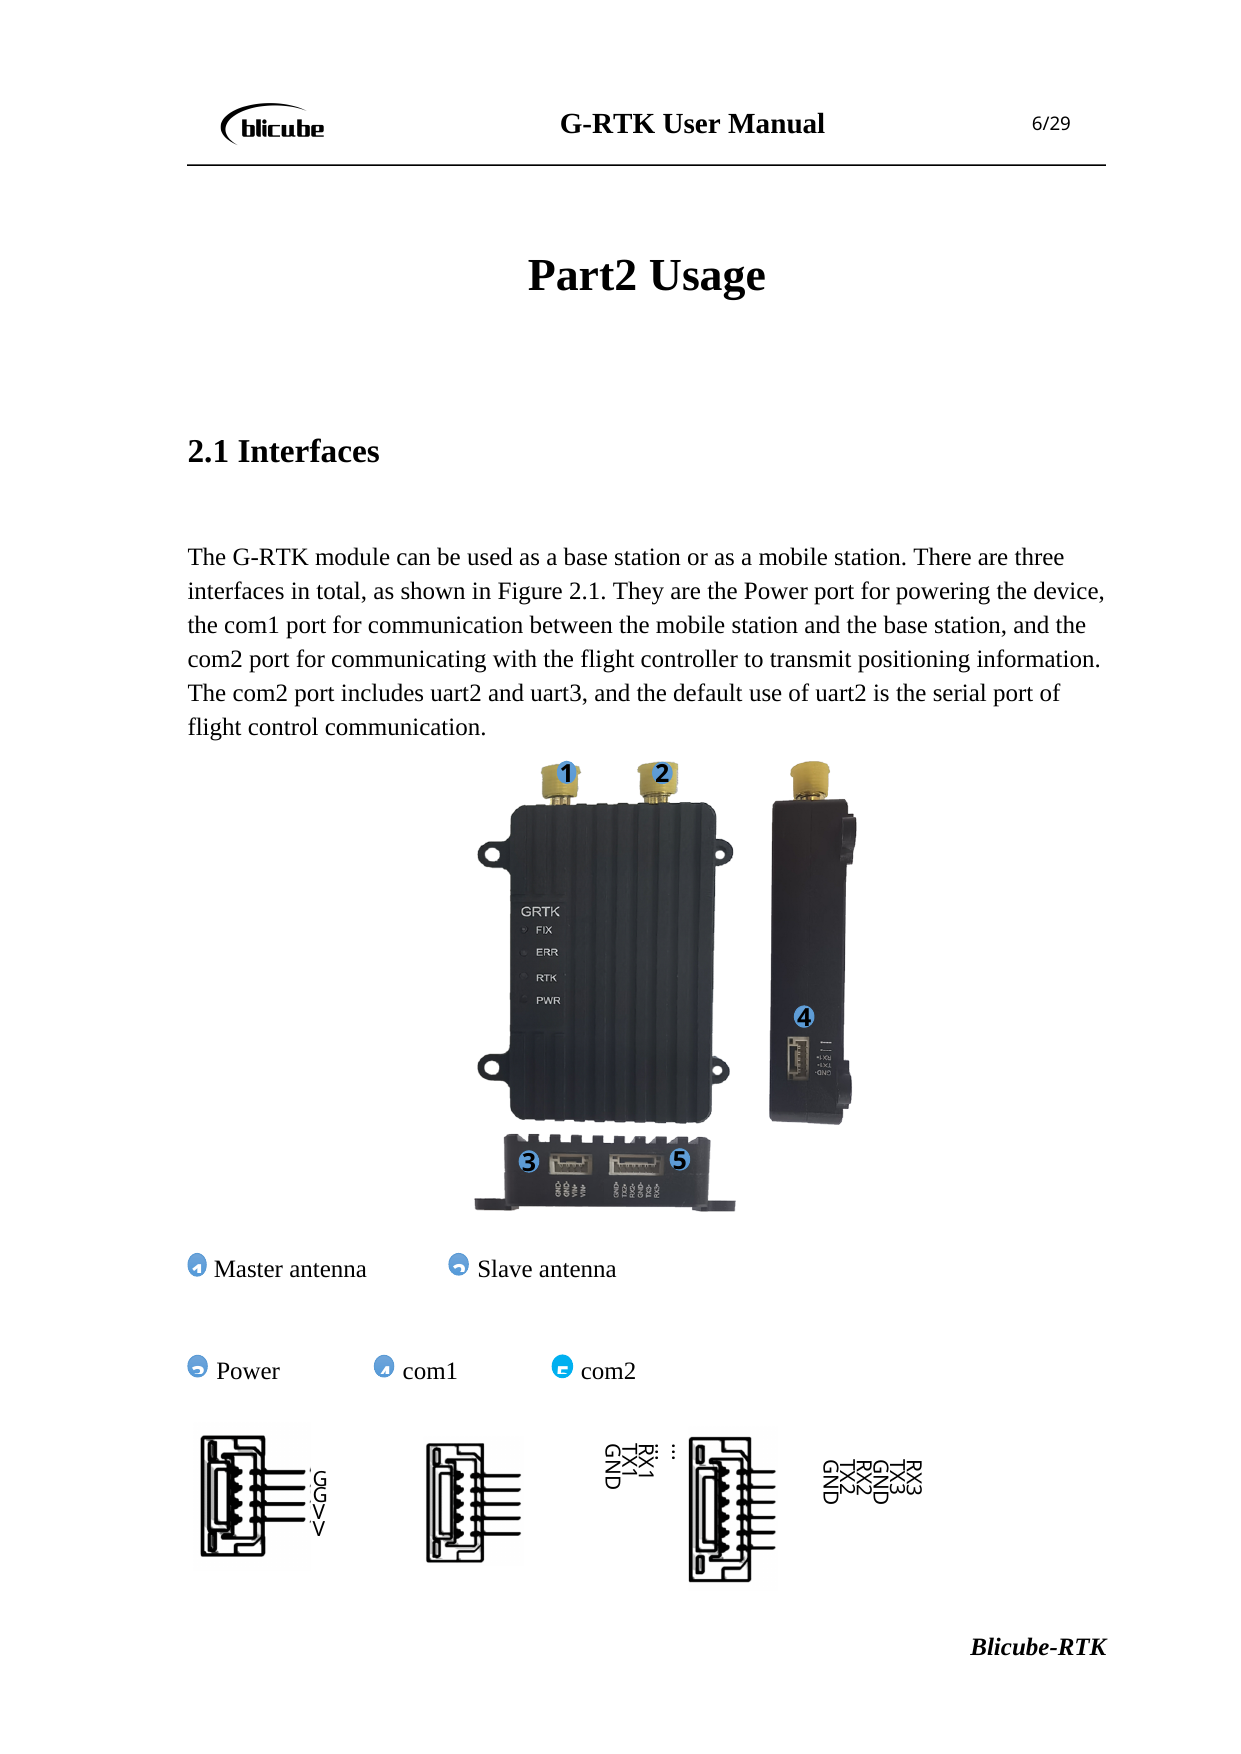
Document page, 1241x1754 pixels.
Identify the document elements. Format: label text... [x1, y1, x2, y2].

text The G-RTK module can be used as a base station or as a mobile station. There are three interfaces in total, as shown in Figure 2.1. They are the Power port for powering the device, the com1 port for communication between the mobile station and the base station, and the com2 port for communicating with the flight controller to transmit positioning information. The com2 port includes uart2 and uart3, and the default use of uart2 is the serial port of flight control communication. [187, 539, 1106, 743]
text Master antenna Slave antenna [187, 1253, 1106, 1321]
picture [424, 1437, 523, 1566]
subtitle 2.1 Interfaces [187, 417, 1106, 484]
text Power com1 com2 [187, 1354, 1106, 1422]
subtitle Part2 Usage [187, 240, 1106, 308]
picture [194, 1423, 310, 1571]
picture [466, 761, 868, 1220]
picture [196, 84, 347, 162]
picture [688, 1427, 778, 1590]
